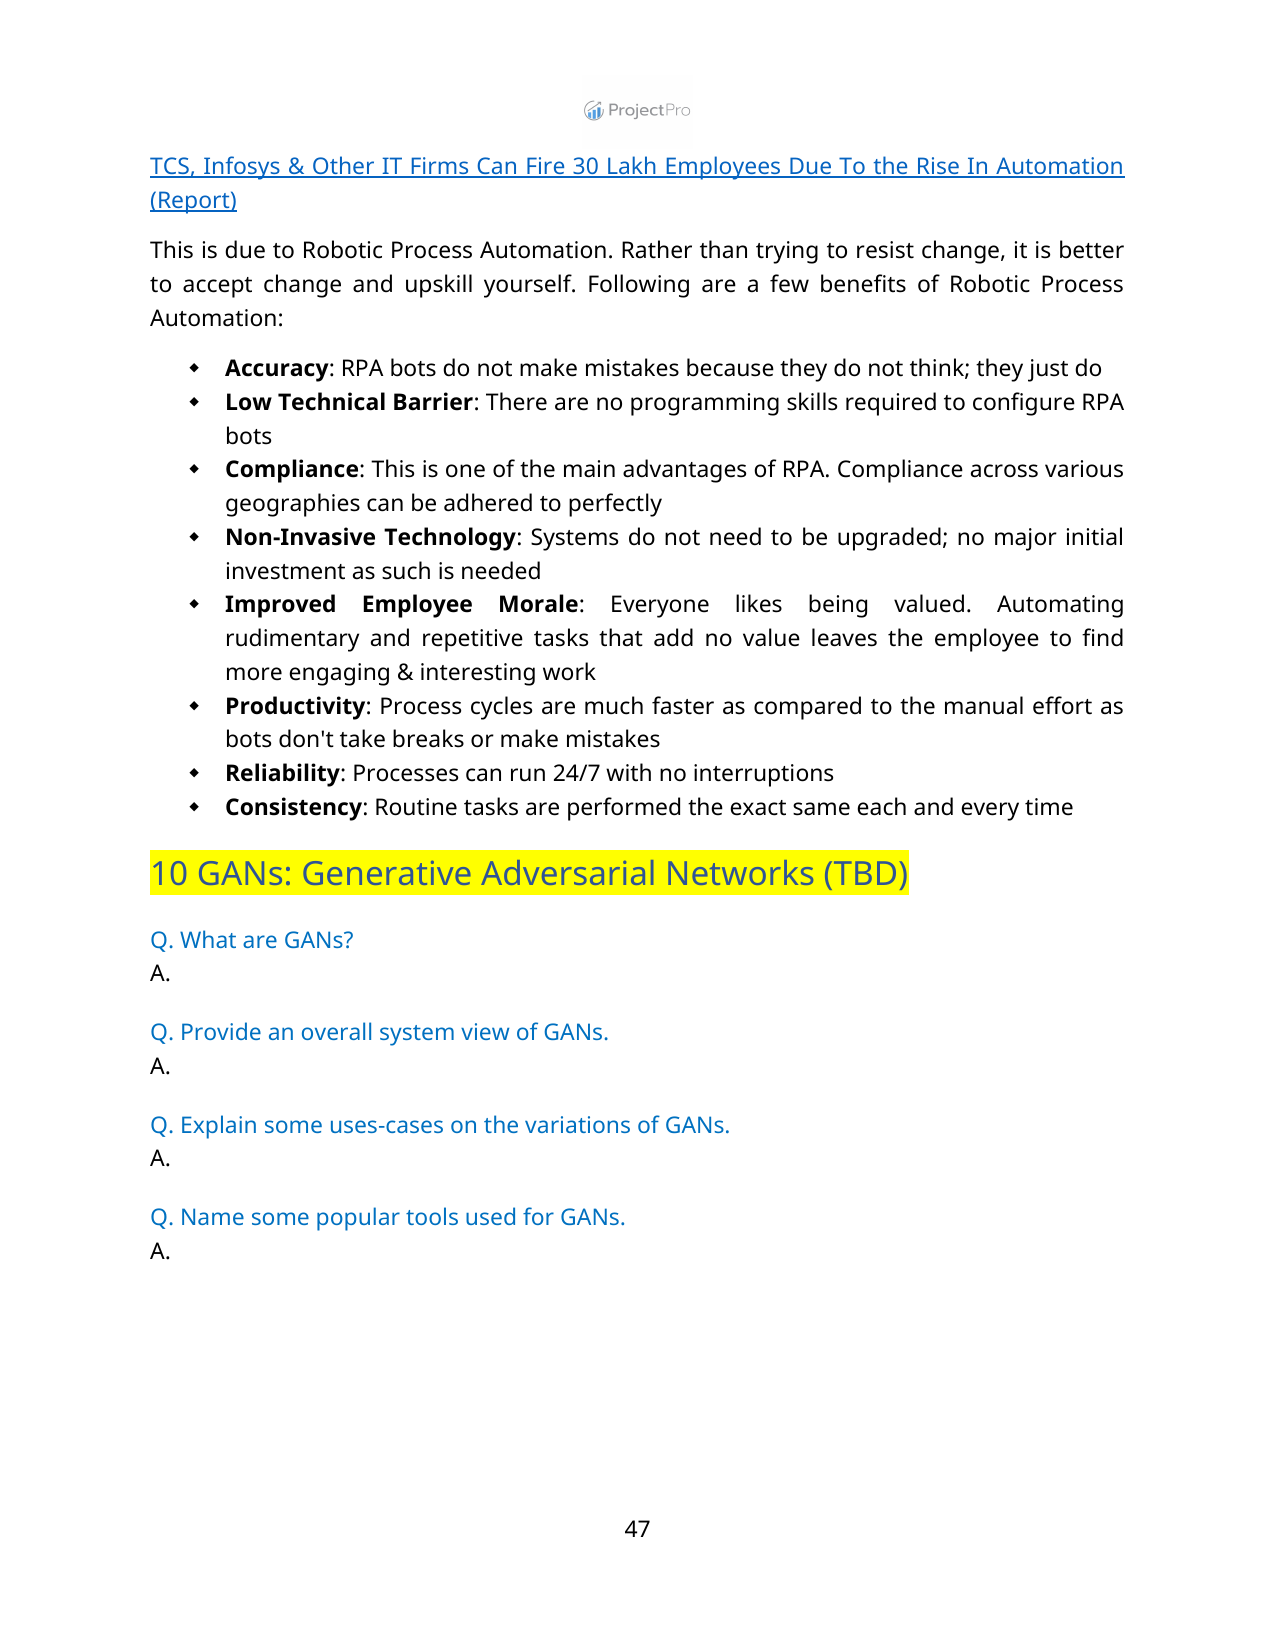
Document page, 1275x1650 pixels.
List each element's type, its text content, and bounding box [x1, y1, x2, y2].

subtitle Q. Name some popular tools used for GANs. [150, 1201, 1125, 1232]
list Low Technical Barrier: There are no programming skills required to configure RPA bots [187, 386, 1125, 451]
subtitle Q. Explain some uses-cases on the variations of GANs. [150, 1108, 1125, 1140]
text A. [150, 1235, 1125, 1266]
text A. [150, 1050, 1125, 1081]
text A. [150, 1142, 1125, 1173]
list Accuracy: RPA bots do not make mistakes because they do not think; they just do [187, 352, 1125, 383]
list Reliability: Processes can run 24/7 with no interruptions [187, 757, 1125, 788]
subtitle 10 GANs: Generative Adversarial Networks (TBD) [150, 849, 1125, 895]
text TCS, Infosys & Other IT Firms Can Fire 30 Lakh Employees Due To the Rise In Automation (Report) [150, 178, 1125, 215]
list Consistency: Routine tasks are performed the exact same each and every time [187, 791, 1125, 822]
list Improved Employee Morale: Everyone likes being valued. Automating rudimentary and repetitive tasks that add no value leaves the employee to find more engaging & interesting work [187, 588, 1125, 687]
subtitle Q. What are GANs? [150, 923, 1125, 955]
list Productivity: Process cycles are much faster as compared to the manual effort as bots don't take breaks or make mistakes [187, 689, 1125, 754]
text A. [150, 957, 1125, 988]
text TCS, Infosys & Other IT Firms Can Fire 30 Lakh Employees Due To the Rise In Automation (Report) [150, 150, 1125, 176]
list Non-Invasive Technology: Systems do not need to be upgraded; no major initial investment as such is needed [187, 521, 1125, 586]
subtitle Q. Provide an overall system view of GANs. [150, 1016, 1125, 1047]
picture [582, 75, 693, 149]
text This is due to Robotic Process Automation. Rather than trying to resist change, it is better to accept change and upskill yourself. Following are a few benefits of Robotic Process Automation: [150, 234, 1125, 333]
list Compliance: This is one of the main advantages of RPA. Compliance across various geographies can be adhered to perfectly [187, 453, 1125, 518]
